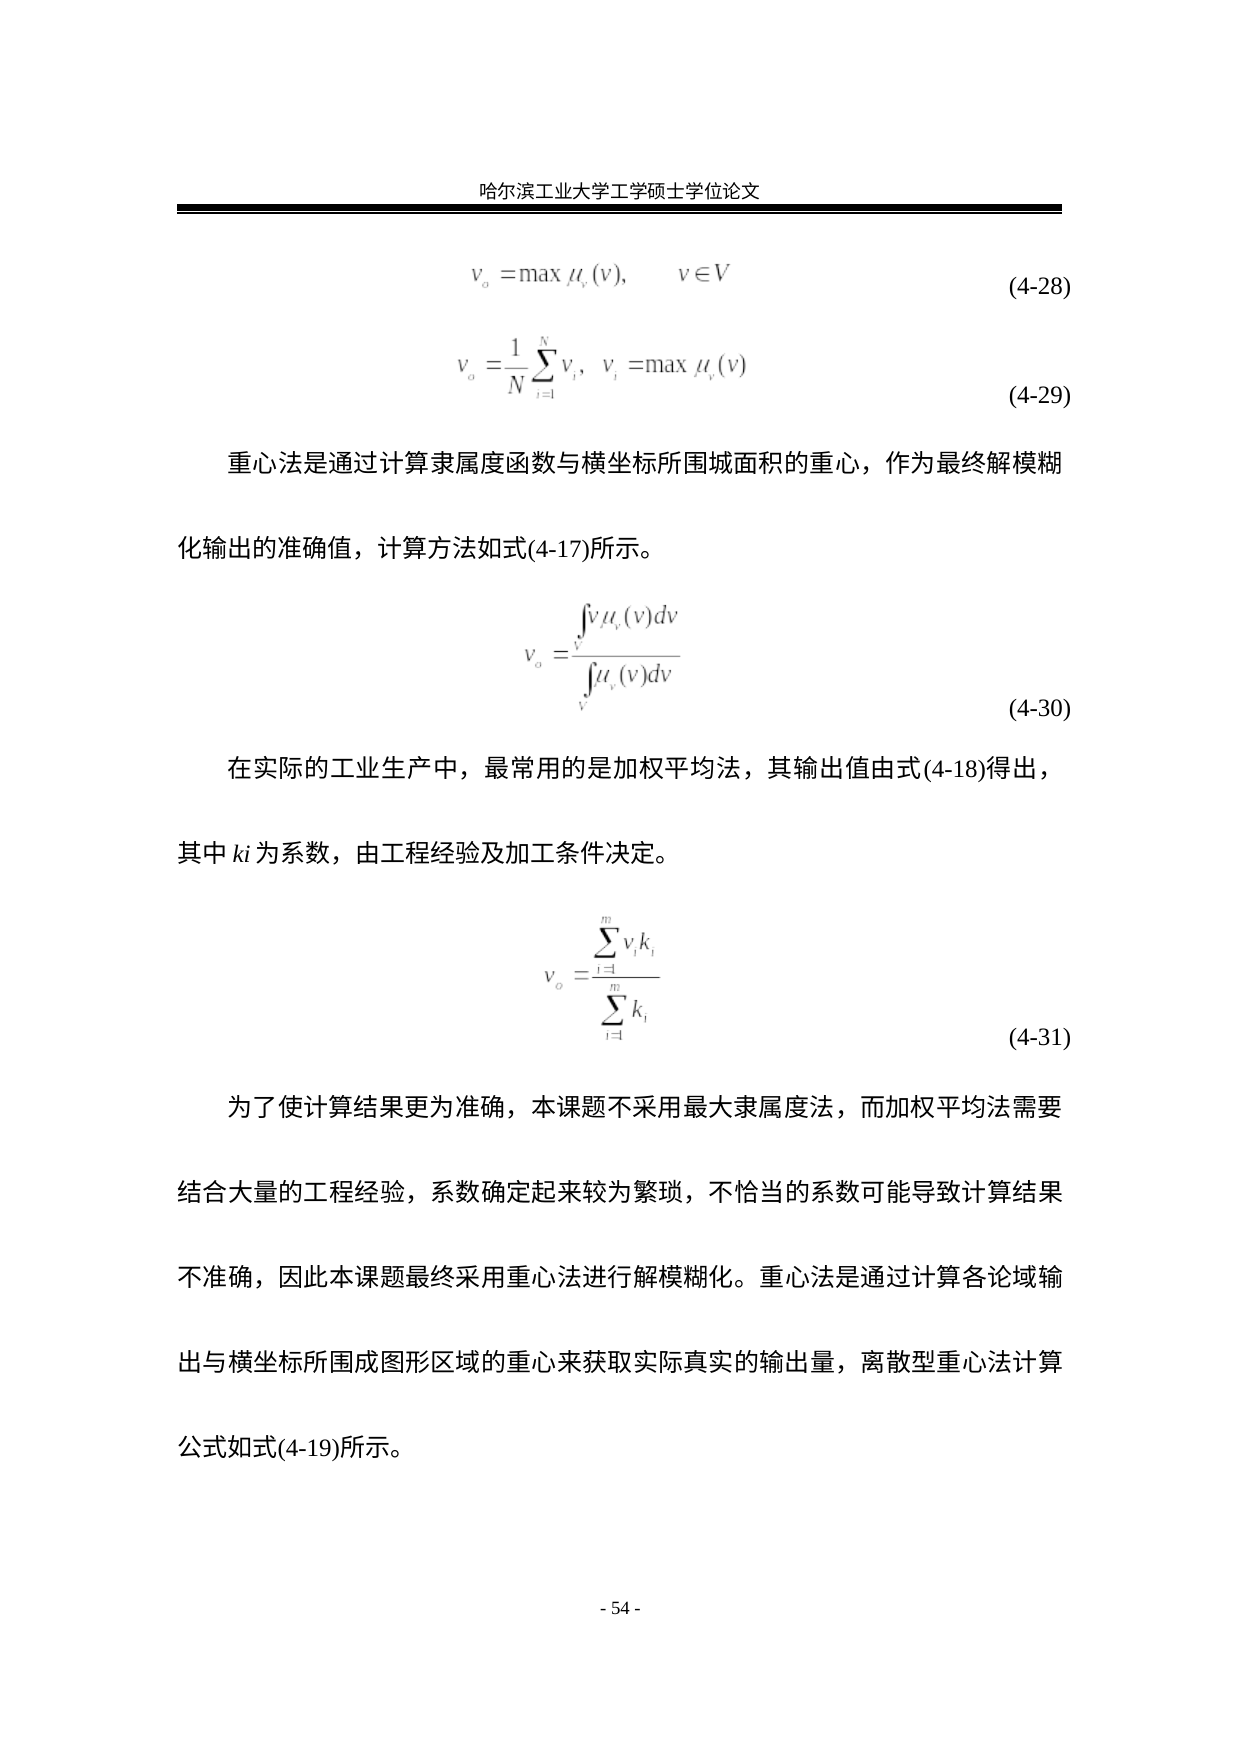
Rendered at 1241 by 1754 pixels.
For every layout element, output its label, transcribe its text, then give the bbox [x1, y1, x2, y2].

text 为了使计算结果更为准确，本课题不采用最大隶属度法，而加权平均法需要结合大量的工程经验，系数确定起来较为繁琐，不恰当的系数可能导致计算结果不准确，因此本课题最终采用重心法进行解模糊化。重心法是通过计算各论域输出与横坐标所围成图形区域的重心来获取实际真实的输出量，离散型重心法计算公式如式(4-19)所示。 [177, 1072, 1063, 1479]
text 重心法是通过计算隶属度函数与横坐标所围城面积的重心，作为最终解模糊化输出的准确值，计算方法如式(4-17)所示。 [177, 428, 1063, 581]
text 在实际的工业生产中，最常用的是加权平均法，其输出值由式(4-18)得出，其中ki为系数，由工程经验及加工条件决定。 [177, 733, 1063, 886]
